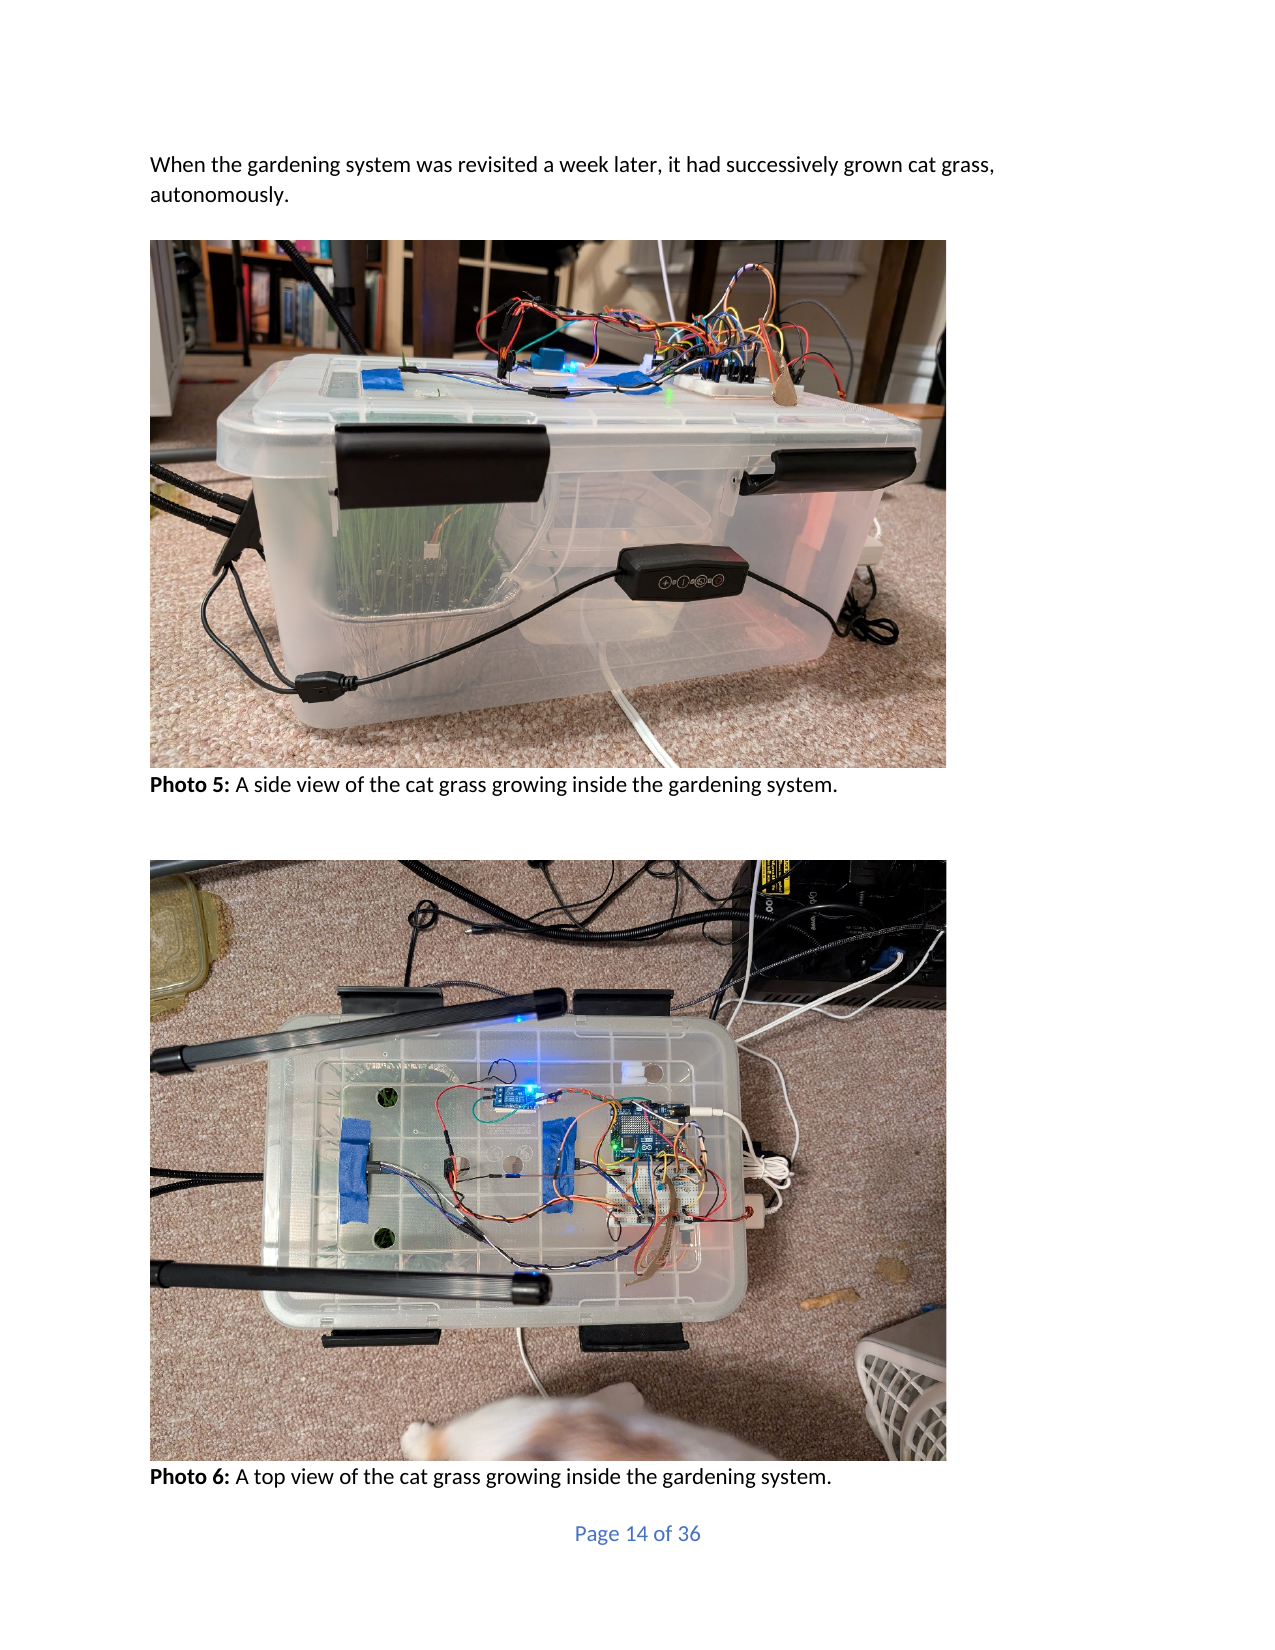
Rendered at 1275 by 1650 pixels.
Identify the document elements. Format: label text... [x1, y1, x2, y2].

picture [150, 240, 947, 768]
picture [150, 860, 947, 1461]
text When the gardening system was revisited a week later, it had successively grown cat grass, autonomously. [150, 150, 1125, 208]
text Photo 5: A side view of the cat grass growing inside the gardening system. [150, 770, 1125, 798]
text Photo 6: A top view of the cat grass growing inside the gardening system. [150, 1462, 1125, 1491]
